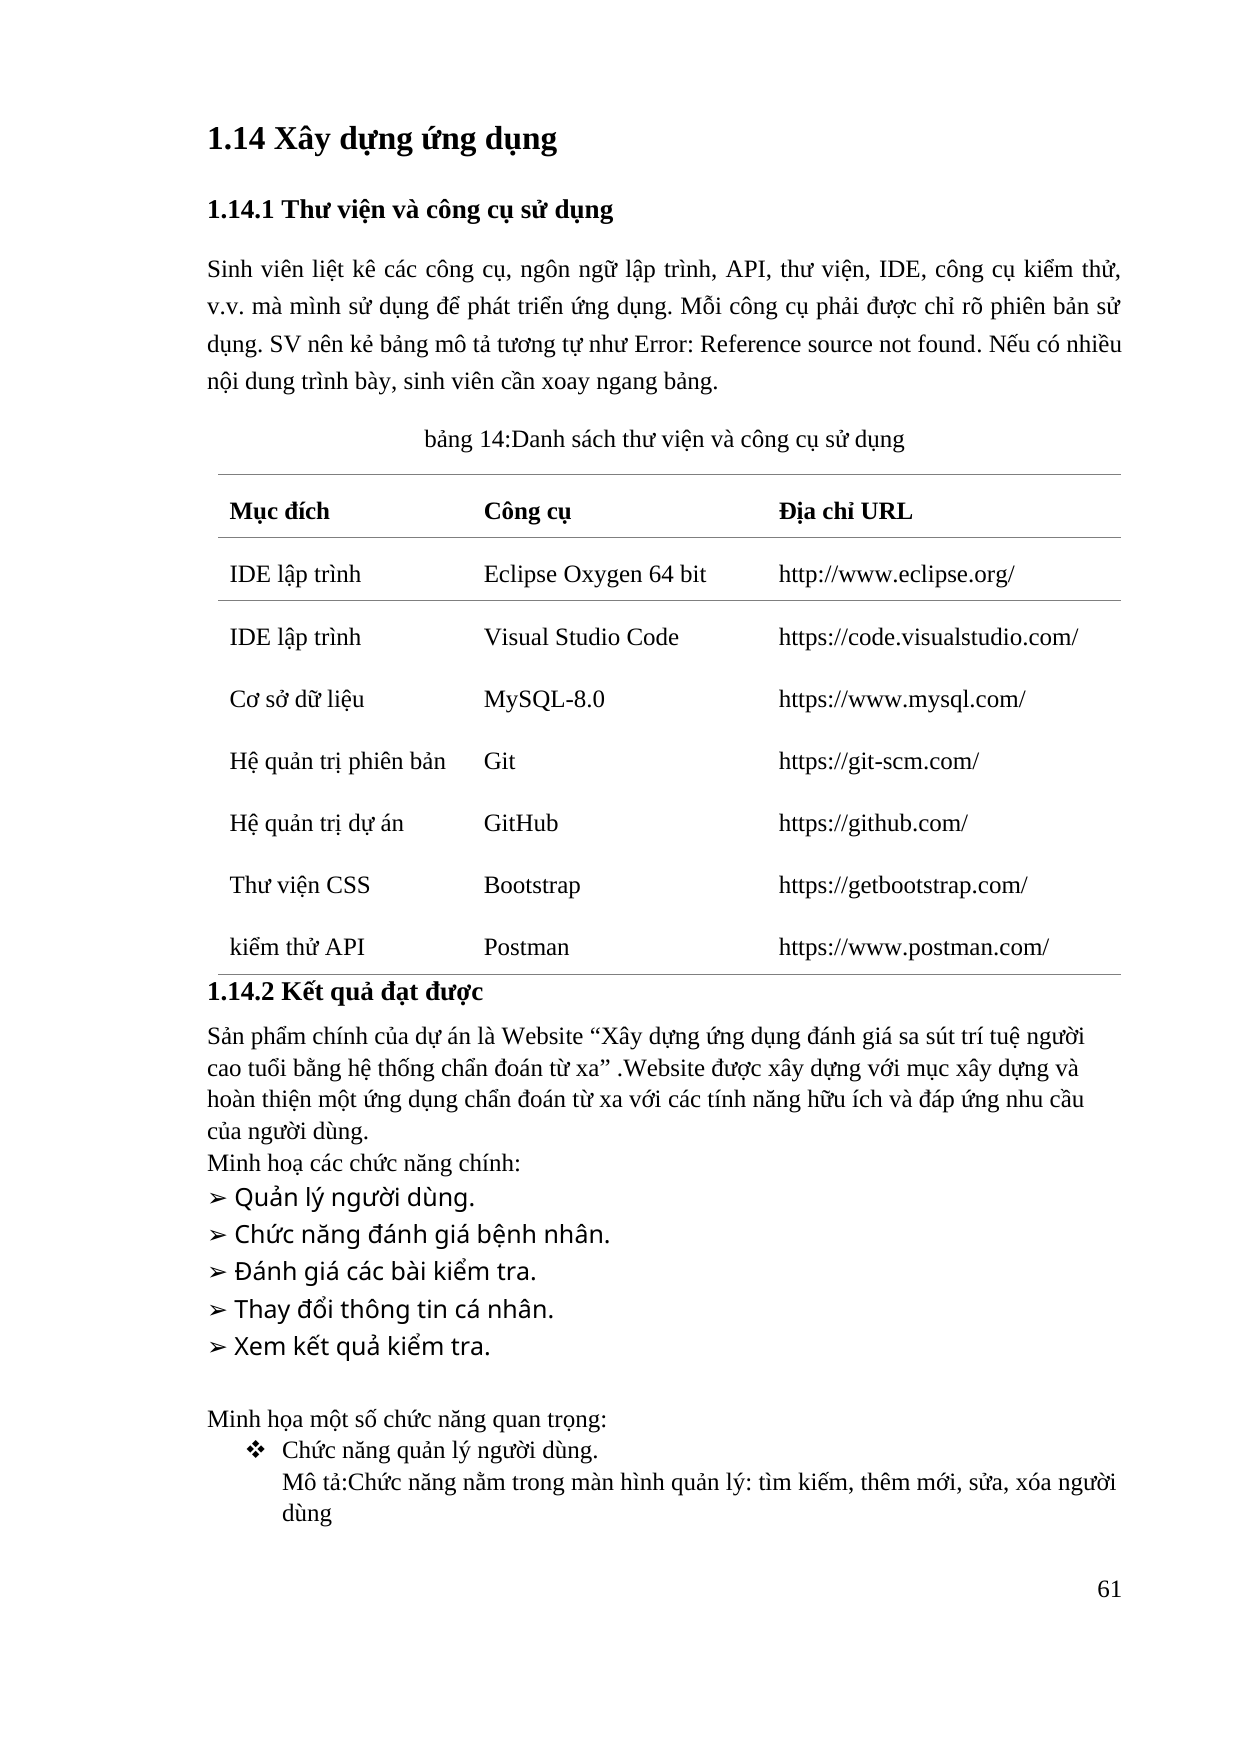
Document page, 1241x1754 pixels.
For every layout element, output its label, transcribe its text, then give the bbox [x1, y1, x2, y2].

table_cell MySQL-8.0 [472, 663, 767, 725]
subtitle Thư viện và công cụ sử dụng [207, 193, 1122, 224]
table_cell Postman [472, 912, 767, 974]
text Minh hoạ các chức năng chính: [207, 1148, 1122, 1176]
table_cell https://www.postman.com/ [767, 912, 1121, 974]
table_cell Git [472, 725, 767, 787]
table_cell https://git-scm.com/ [767, 725, 1121, 787]
table_cell IDE lập trình [218, 538, 472, 600]
table_cell https://github.com/ [767, 788, 1121, 849]
table_cell Bootstrap [472, 850, 767, 912]
table_header Mục đích [218, 475, 472, 537]
table_cell Eclipse Oxygen 64 bit [472, 538, 767, 600]
table_cell http://www.eclipse.org/ [767, 538, 1121, 600]
table_header Địa chỉ URL [767, 475, 1121, 537]
table_cell https://www.mysql.com/ [767, 663, 1121, 725]
table_cell Hệ quản trị phiên bản [218, 725, 472, 787]
table_cell IDE lập trình [218, 601, 472, 663]
text Sản phẩm chính của dự án là Website “Xây dựng ứng dụng đánh giá sa sút trí tuệ người cao tuổi bằng hệ thống chẩn đoán từ xa” .Website được xây dựng với mục xây dựng và hoàn thiện một ứng dụng chẩn đoán từ xa với các tính năng hữu ích và đáp ứng nhu cầu của người dùng. [207, 1021, 1122, 1145]
table_cell Cơ sở dữ liệu [218, 663, 472, 725]
table_cell Hệ quản trị dự án [218, 788, 472, 849]
table_cell GitHub [472, 788, 767, 849]
subtitle Xây dựng ứng dụng [207, 118, 1122, 156]
text Minh họa một số chức năng quan trọng: [207, 1404, 1122, 1432]
table_cell Thư viện CSS [218, 850, 472, 912]
subtitle Kết quả đạt được [207, 975, 1122, 1006]
list Mô tả:Chức năng nằm trong màn hình quản lý: tìm kiếm, thêm mới, sửa, xóa người dùng [282, 1467, 1122, 1527]
table_header Công cụ [472, 475, 767, 537]
table_cell https://code.visualstudio.com/ [767, 601, 1121, 663]
list Chức năng quản lý người dùng. [244, 1435, 1122, 1464]
table_cell kiểm thử API [218, 912, 472, 974]
table_cell Visual Studio Code [472, 601, 767, 663]
text ➢ Quản lý người dùng. ➢ Chức năng đánh giá bệnh nhân. ➢ Đánh giá các bài kiểm tra. ➢ Thay đổi thông tin cá nhân. ➢ Xem kết quả kiểm tra. [207, 1179, 1122, 1363]
table_cell https://getbootstrap.com/ [767, 850, 1121, 912]
text bảng 14:Danh sách thư viện và công cụ sử dụng [207, 424, 1122, 453]
